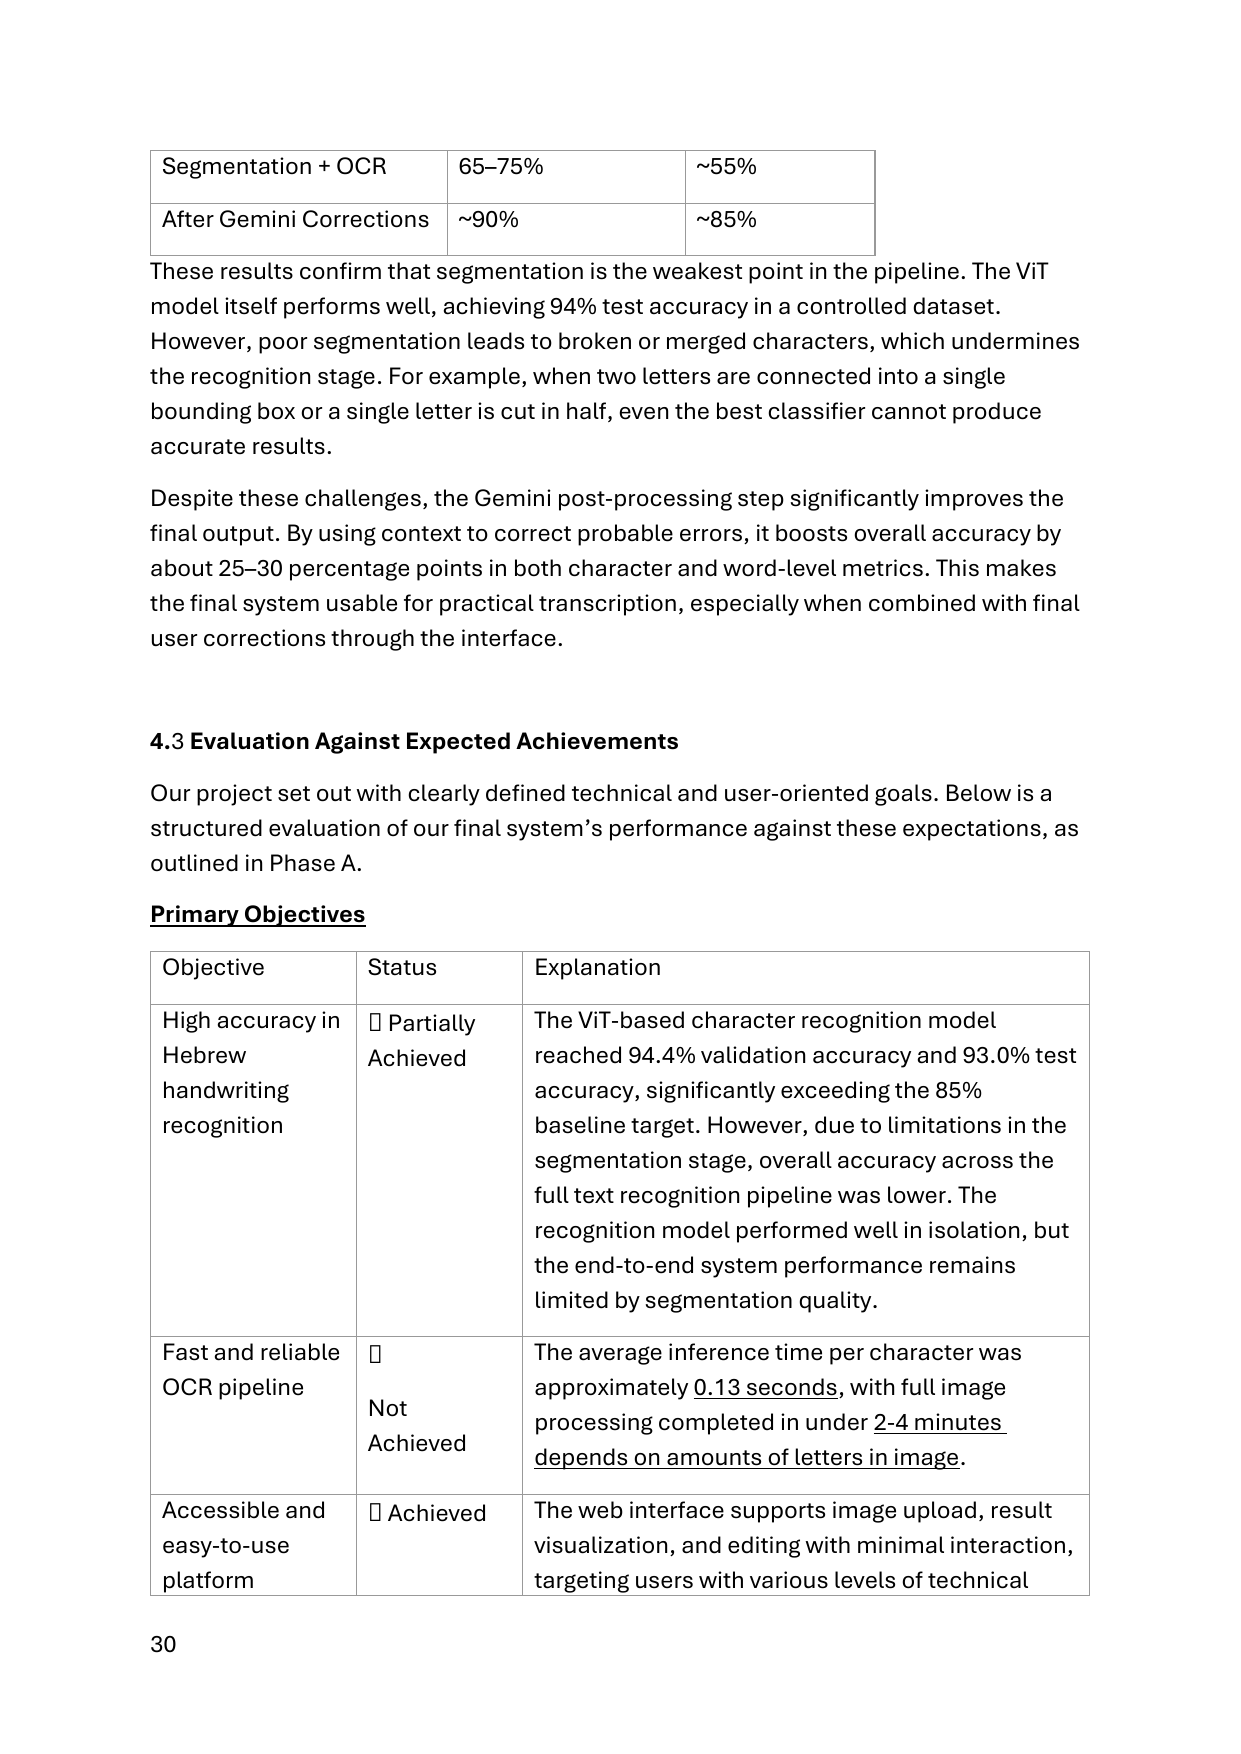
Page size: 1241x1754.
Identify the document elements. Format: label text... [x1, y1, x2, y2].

table_cell High accuracy in Hebrew handwriting recognition [151, 1005, 356, 1336]
table_cell The average inference time per character was approximately 0.13 seconds, with full image processing completed in under 2-4 minutes depends on amounts of letters in image. [523, 1337, 1089, 1493]
table_cell ✅ Partially Achieved [357, 1005, 522, 1336]
table_header Status [357, 952, 522, 1003]
text These results confirm that segmentation is the weakest point in the pipeline. The ViT model itself performs well, achieving 94% test accuracy in a controlled dataset. However, poor segmentation leads to broken or merged characters, which undermines the recognition stage. For example, when two letters are connected into a single bounding box or a single letter is cut in half, even the best classifier cannot produce accurate results. [150, 256, 1090, 462]
table_cell ~85% [686, 204, 874, 255]
table_cell ✅ Achieved [357, 1495, 522, 1595]
table_cell The ViT-based character recognition model reached 94.4% validation accuracy and 93.0% test accuracy, significantly exceeding the 85% baseline target. However, due to limitations in the segmentation stage, overall accuracy across the full text recognition pipeline was lower. The recognition model performed well in isolation, but the end-to-end system performance remains limited by segmentation quality. [523, 1005, 1089, 1336]
table_cell ~90% [448, 204, 685, 255]
text 4.3 Evaluation Against Expected Achievements [150, 726, 1090, 757]
table_cell After Gemini Corrections [151, 204, 447, 255]
table_cell ~55% [686, 151, 874, 202]
table_header Objective [151, 952, 356, 1003]
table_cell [523, 1495, 1089, 1595]
table_cell Fast and reliable OCR pipeline [151, 1337, 356, 1493]
table_cell 65–75% [448, 151, 685, 202]
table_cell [151, 1495, 356, 1595]
text Primary Objectives [150, 899, 1090, 930]
table_header Explanation [523, 952, 1089, 1003]
text Our project set out with clearly defined technical and user-oriented goals. Below is a structured evaluation of our final system’s performance against these expectations, as outlined in Phase A. [150, 778, 1090, 878]
table_cell ❌ Not Achieved [357, 1337, 522, 1493]
text Despite these challenges, the Gemini post-processing step significantly improves the final output. By using context to correct probable errors, it boosts overall accuracy by about 25–30 percentage points in both character and word-level metrics. This makes the final system usable for practical transcription, especially when combined with final user corrections through the interface. [150, 483, 1090, 653]
table_cell Segmentation + OCR [151, 151, 447, 202]
